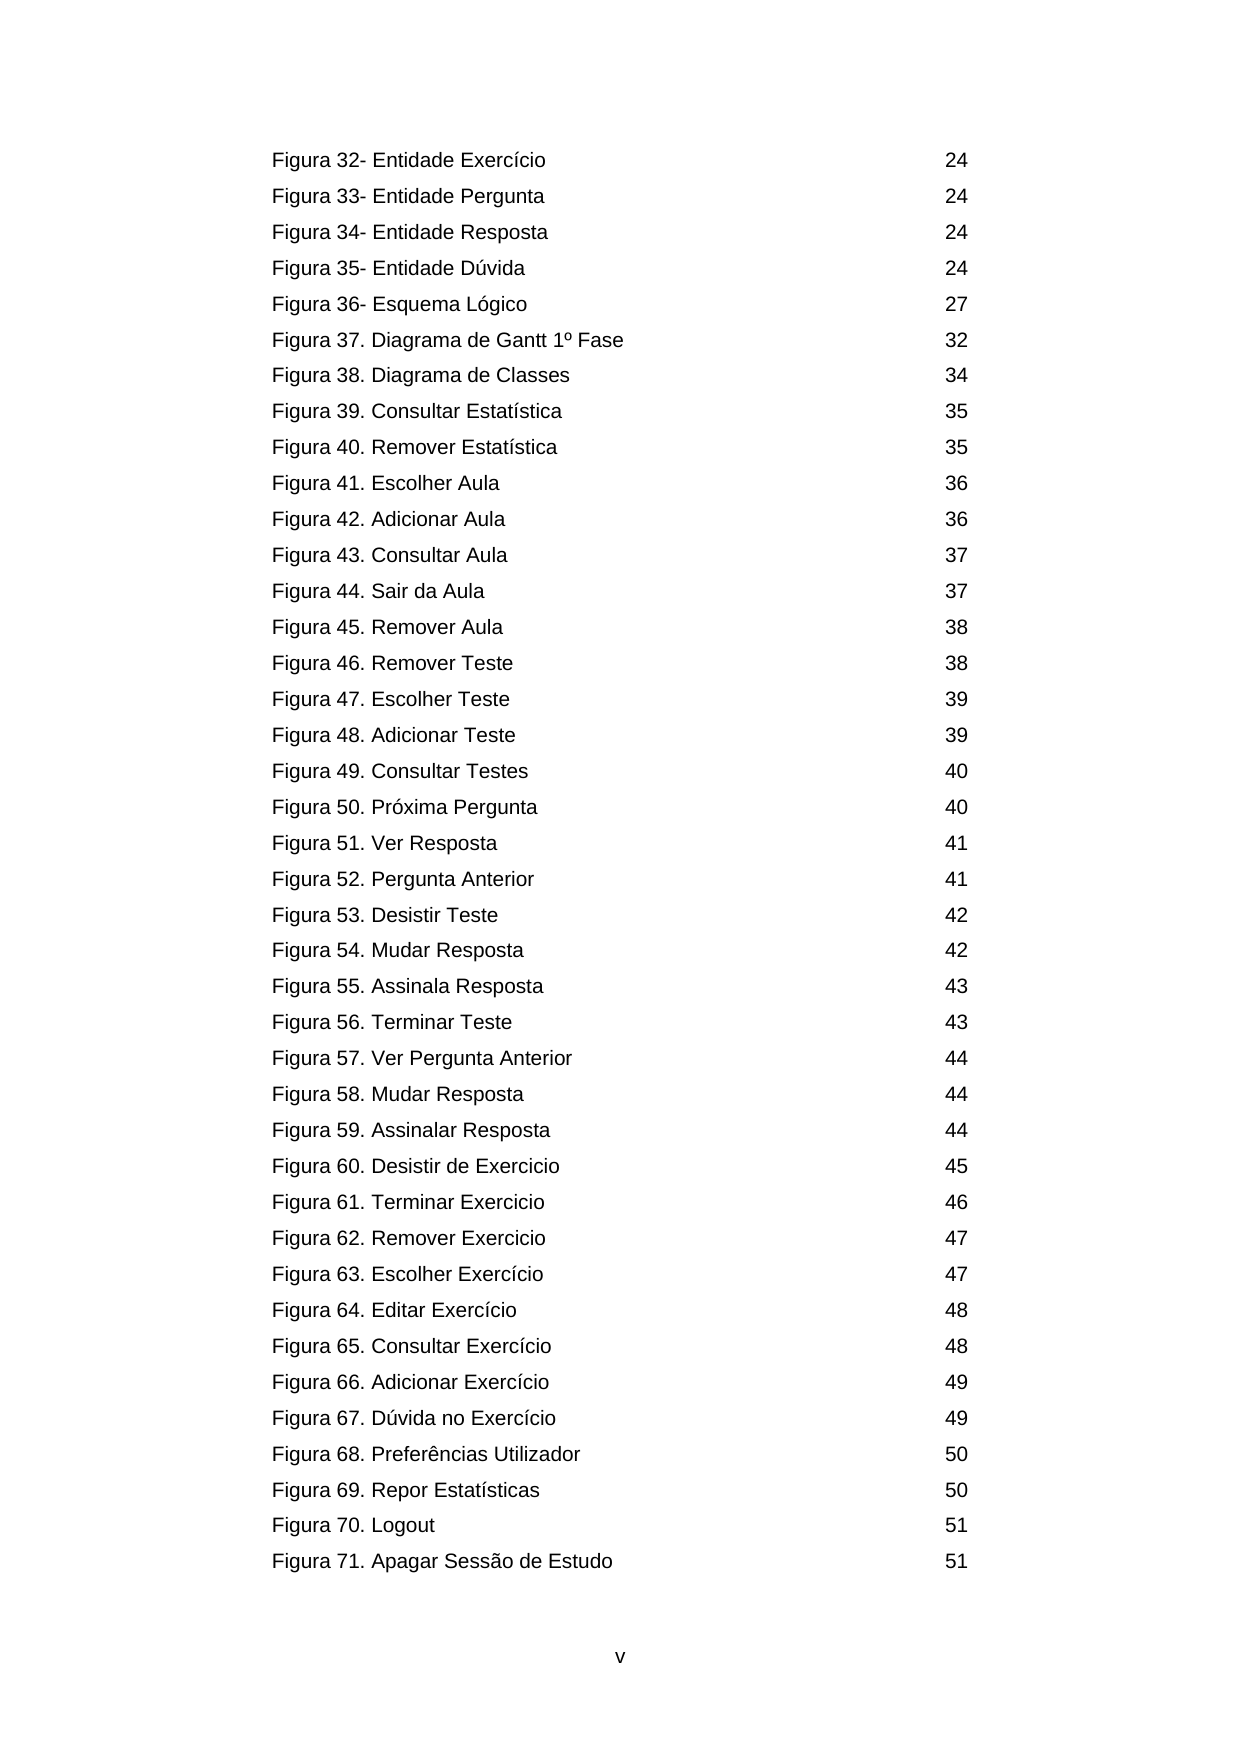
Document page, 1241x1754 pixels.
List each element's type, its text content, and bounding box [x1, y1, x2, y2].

text Figura 55. Assinala Resposta 43 [272, 974, 1063, 998]
text Figura 68. Preferências Utilizador 50 [272, 1441, 1063, 1465]
text Figura 59. Assinalar Resposta 44 [272, 1118, 1063, 1142]
text Figura 66. Adicionar Exercício 49 [272, 1369, 1063, 1393]
text Figura 43. Consultar Aula 37 [272, 543, 1063, 567]
text Figura 33- Entidade Pergunta 24 [272, 184, 1063, 208]
text Figura 32- Entidade Exercício 24 [272, 148, 1063, 172]
text Figura 38. Diagrama de Classes 34 [272, 363, 1063, 387]
text Figura 53. Desistir Teste 42 [272, 902, 1063, 926]
text Figura 62. Remover Exercicio 47 [272, 1226, 1063, 1250]
text Figura 36- Esquema Lógico 27 [272, 291, 1063, 315]
text Figura 46. Remover Teste 38 [272, 651, 1063, 675]
text Figura 34- Entidade Resposta 24 [272, 219, 1063, 243]
text Figura 50. Próxima Pergunta 40 [272, 794, 1063, 818]
text Figura 48. Adicionar Teste 39 [272, 723, 1063, 747]
text Figura 71. Apagar Sessão de Estudo 51 [272, 1549, 1063, 1573]
text Figura 67. Dúvida no Exercício 49 [272, 1406, 1063, 1429]
text Figura 65. Consultar Exercício 48 [272, 1334, 1063, 1358]
text Figura 49. Consultar Testes 40 [272, 759, 1063, 783]
text Figura 60. Desistir de Exercicio 45 [272, 1154, 1063, 1178]
text Figura 52. Pergunta Anterior 41 [272, 866, 1063, 890]
text Figura 54. Mudar Resposta 42 [272, 938, 1063, 962]
text Figura 39. Consultar Estatística 35 [272, 399, 1063, 423]
text Figura 57. Ver Pergunta Anterior 44 [272, 1046, 1063, 1070]
text Figura 64. Editar Exercício 48 [272, 1298, 1063, 1322]
text Figura 63. Escolher Exercício 47 [272, 1262, 1063, 1286]
text Figura 37. Diagrama de Gantt 1º Fase 32 [272, 327, 1063, 351]
text Figura 41. Escolher Aula 36 [272, 471, 1063, 495]
text Figura 70. Logout 51 [272, 1513, 1063, 1537]
text Figura 69. Repor Estatísticas 50 [272, 1477, 1063, 1501]
text Figura 35- Entidade Dúvida 24 [272, 256, 1063, 279]
text Figura 45. Remover Aula 38 [272, 615, 1063, 639]
text Figura 56. Terminar Teste 43 [272, 1010, 1063, 1034]
text Figura 42. Adicionar Aula 36 [272, 507, 1063, 531]
text Figura 51. Ver Resposta 41 [272, 831, 1063, 854]
text Figura 61. Terminar Exercicio 46 [272, 1190, 1063, 1214]
text Figura 44. Sair da Aula 37 [272, 579, 1063, 603]
text Figura 47. Escolher Teste 39 [272, 687, 1063, 711]
text Figura 58. Mudar Resposta 44 [272, 1082, 1063, 1106]
text Figura 40. Remover Estatística 35 [272, 435, 1063, 459]
